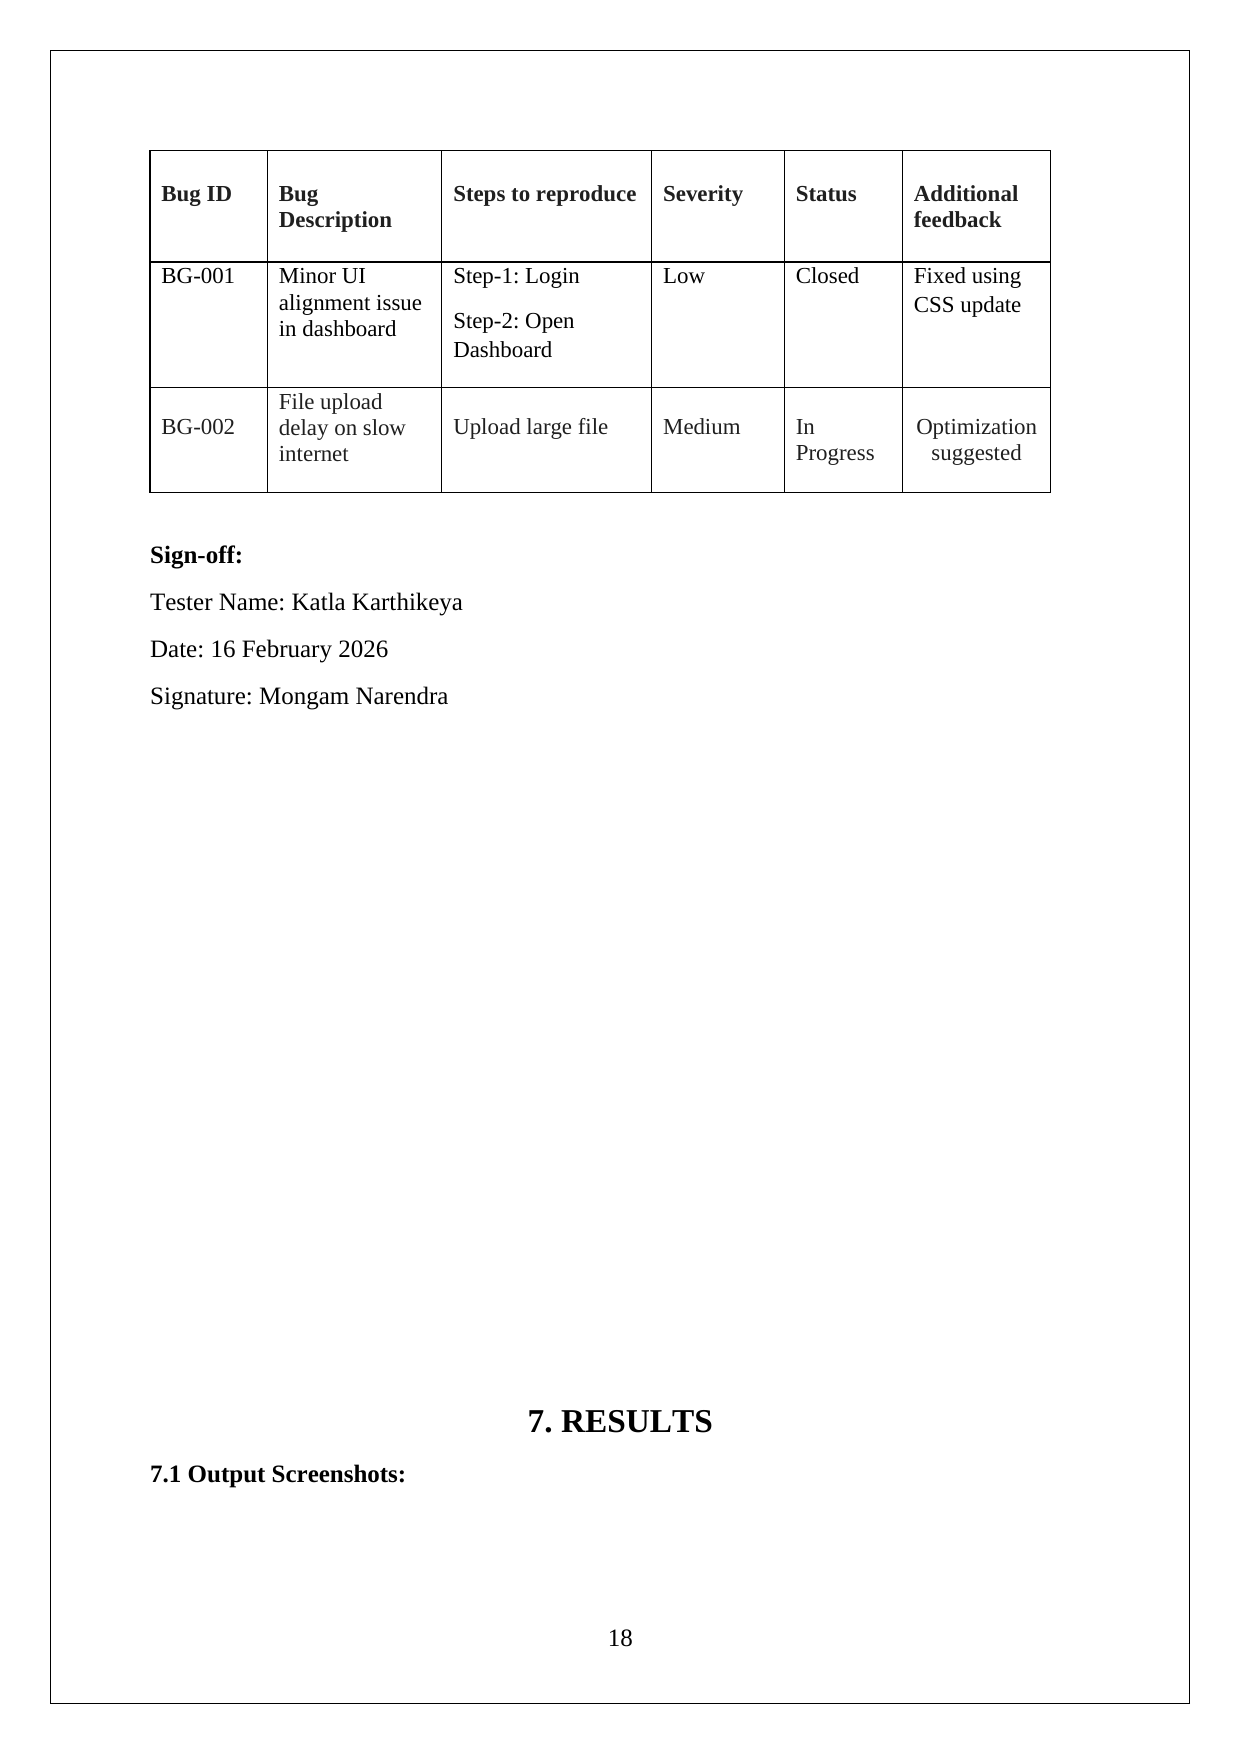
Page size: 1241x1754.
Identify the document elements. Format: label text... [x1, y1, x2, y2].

table_cell Fixed using CSS update [903, 263, 1050, 387]
table_header Bug Description [268, 151, 441, 261]
table_header Severity [652, 151, 784, 261]
table_cell Upload large file [442, 388, 651, 492]
table_cell In Progress [785, 388, 902, 492]
table_cell Optimization suggested [903, 388, 1050, 492]
table_cell BG-001 [151, 263, 267, 387]
text Date: 16 February 2026 [150, 634, 1090, 663]
table_header Additional feedback [903, 151, 1050, 261]
table_cell Closed [785, 263, 902, 387]
table_header Status [785, 151, 902, 261]
text 7. RESULTS [150, 1402, 1090, 1440]
table_cell Medium [652, 388, 784, 492]
table_header Bug ID [151, 151, 267, 261]
text Sign-off: [150, 540, 1090, 569]
text 7.1 Output Screenshots: [150, 1459, 1090, 1488]
table_cell Low [652, 263, 784, 387]
table_cell Step-1: Login Step-2: Open Dashboard [442, 263, 651, 387]
table_cell BG-002 [151, 388, 267, 492]
text Signature: Mongam Narendra [150, 681, 1090, 710]
text Tester Name: Katla Karthikeya [150, 587, 1090, 616]
table_header Steps to reproduce [442, 151, 651, 261]
table_cell File upload delay on slow internet [268, 388, 441, 492]
table_cell Minor UI alignment issue in dashboard [268, 263, 441, 387]
